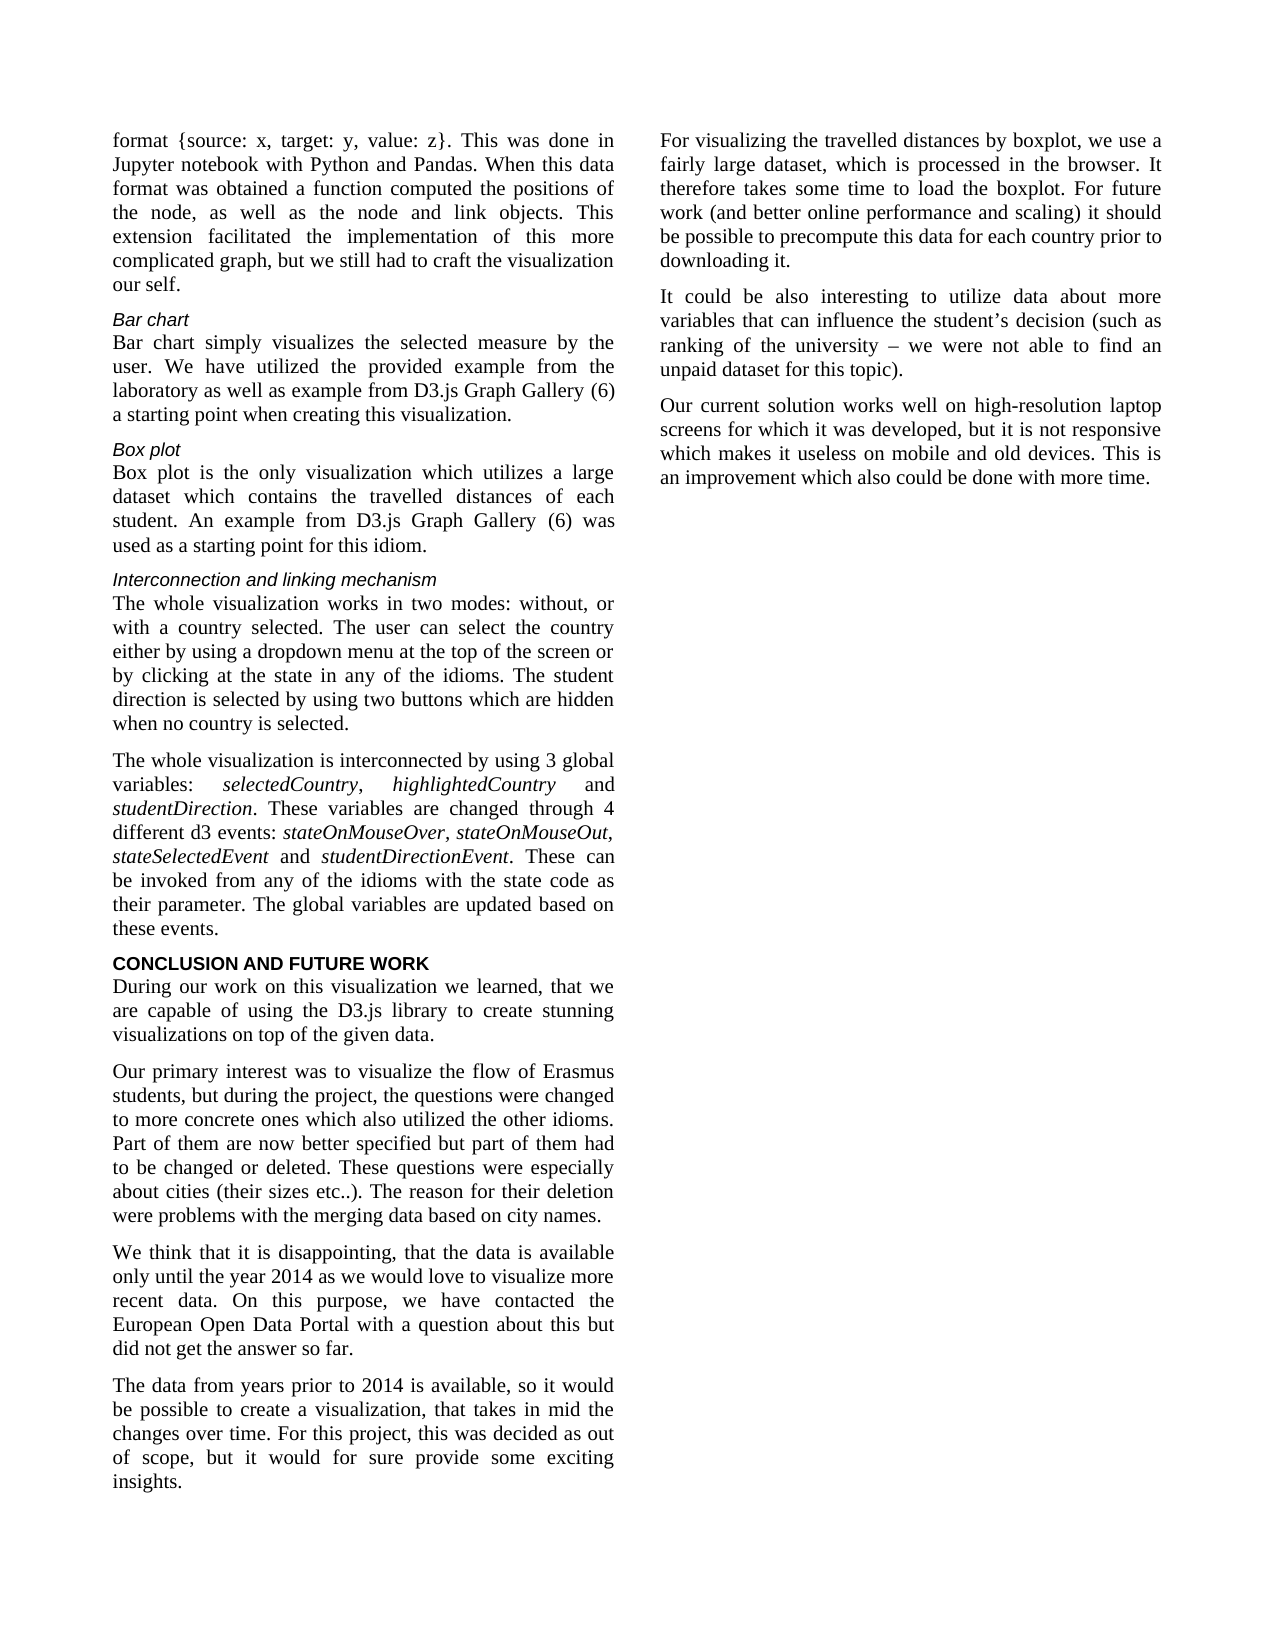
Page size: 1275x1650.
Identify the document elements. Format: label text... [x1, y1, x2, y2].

text Our primary interest was to visualize the flow of Erasmus students, but during the project, the questions were changed to more concrete ones which also utilized the other idioms. Part of them are now better specified but part of them had to be changed or deleted. These questions were especially about cities (their sizes etc..). The reason for their deletion were problems with the merging data based on city names. [112, 1059, 615, 1227]
text For visualizing the travelled distances by boxplot, we use a fairly large dataset, which is processed in the browser. It therefore takes some time to load the boxplot. For future work (and better online performance and scaling) it should be possible to precompute this data for each country prior to downloading it. [660, 127, 1162, 272]
text Bar chart simply visualizes the selected measure by the user. We have utilized the provided example from the laboratory as well as example from D3.js Graph Gallery a starting point when creating this visualization. [112, 330, 615, 426]
text The whole visualization is interconnected by using 3 global variables: selectedCountry, highlightedCountry and studentDirection. These variables are changed through 4 different d3 events: stateOnMouseOver, stateOnMouseOut, stateSelectedEvent and studentDirectionEvent. These can be invoked from any of the idioms with the state code as their parameter. The global variables are updated based on these events. [112, 747, 615, 940]
text Box plot is the only visualization which utilizes a large dataset which contains the travelled distances of each student. An example from D3.js Graph Gallery was used as a starting point for this idiom. [112, 460, 615, 557]
text We think that it is disappointing, that the data is available only until the year 2014 as we would love to visualize more recent data. On this purpose, we have contacted the European Open Data Portal with a question about this but did not get the answer so far. [112, 1240, 615, 1360]
text Our current solution works well on high-resolution laptop screens for which it was developed, but it is not responsive which makes it useless on mobile and old devices. This is an improvement which also could be done with more time. [660, 393, 1162, 489]
text It could be also interesting to utilize data about more variables that can influence the student’s decision (such as ranking of the university – we were not able to find an unpaid dataset for this topic). [660, 284, 1162, 381]
text The data from years prior to 2014 is available, so it would be possible to create a visualization, that takes in mid the changes over time. For this project, this was decided as out of scope, but it would for sure provide some exciting insights. [112, 1372, 615, 1493]
subtitle Bar chart [112, 308, 615, 330]
subtitle Interconnection and linking mechanism [112, 569, 615, 591]
subtitle Box plot [112, 439, 615, 460]
subtitle Conclusion and future work [112, 952, 615, 974]
text During our work on this visualization we learned, that we are capable of using the D3.js library to create stunning visualizations on top of the given data. [112, 974, 615, 1046]
text The whole visualization works in two modes: without, or with a country selected. The user can select the country either by using a dropdown menu at the top of the screen or by clicking at the state in any of the idioms. The student direction is selected by using two buttons which are hidden when no country is selected. [112, 591, 615, 735]
